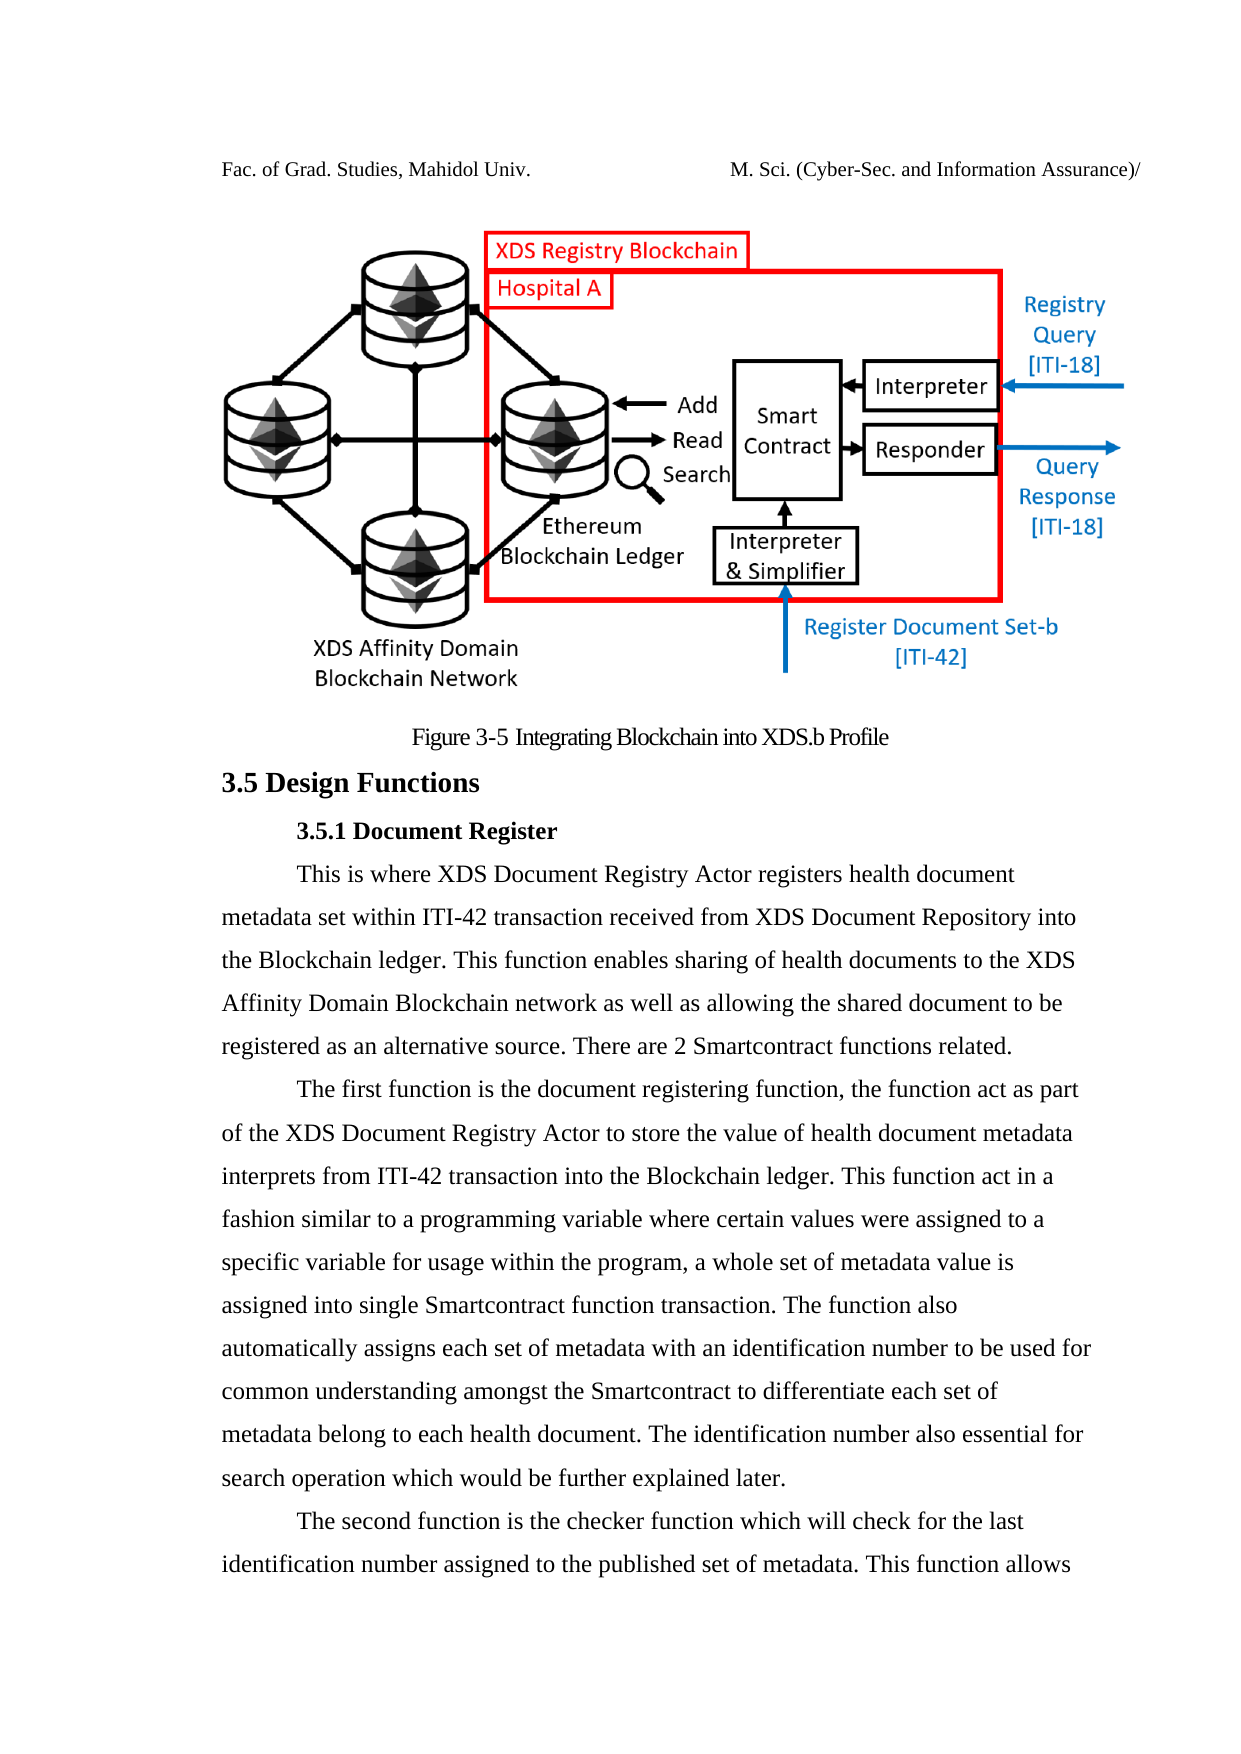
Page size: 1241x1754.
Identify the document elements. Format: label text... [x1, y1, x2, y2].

text This is where XDS Document Registry Actor registers health document metadata set within ITI-42 transaction received from XDS Document Repository into the Blockchain ledger. This function enables sharing of health documents to the XDS Affinity Domain Blockchain network as well as allowing the shared document to be registered as an alternative source. There are 2 Smartcontract functions related. [221, 859, 1092, 1060]
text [221, 1506, 1092, 1578]
subtitle 3.5 Design Functions [221, 766, 1092, 799]
text Figure 3-2 Integrating Blockchain into XDS.b Profile [209, 722, 1092, 751]
text 3.5.1 Document Register [221, 816, 1092, 844]
text The first function is the document registering function, the function act as part of the XDS Document Registry Actor to store the value of health document metadata interprets from ITI-42 transaction into the Blockchain ledger. This function act in a fashion similar to a programming variable where certain values were assigned to a specific variable for usage within the program, a whole set of metadata value is assigned into single Smartcontract function transaction. The function also automatically assigns each set of metadata with an identification number to be used for common understanding amongst the Smartcontract to differentiate each set of metadata belong to each health document. The identification number also essential for search operation which would be further explained later. [221, 1074, 1092, 1491]
picture [221, 221, 1130, 694]
